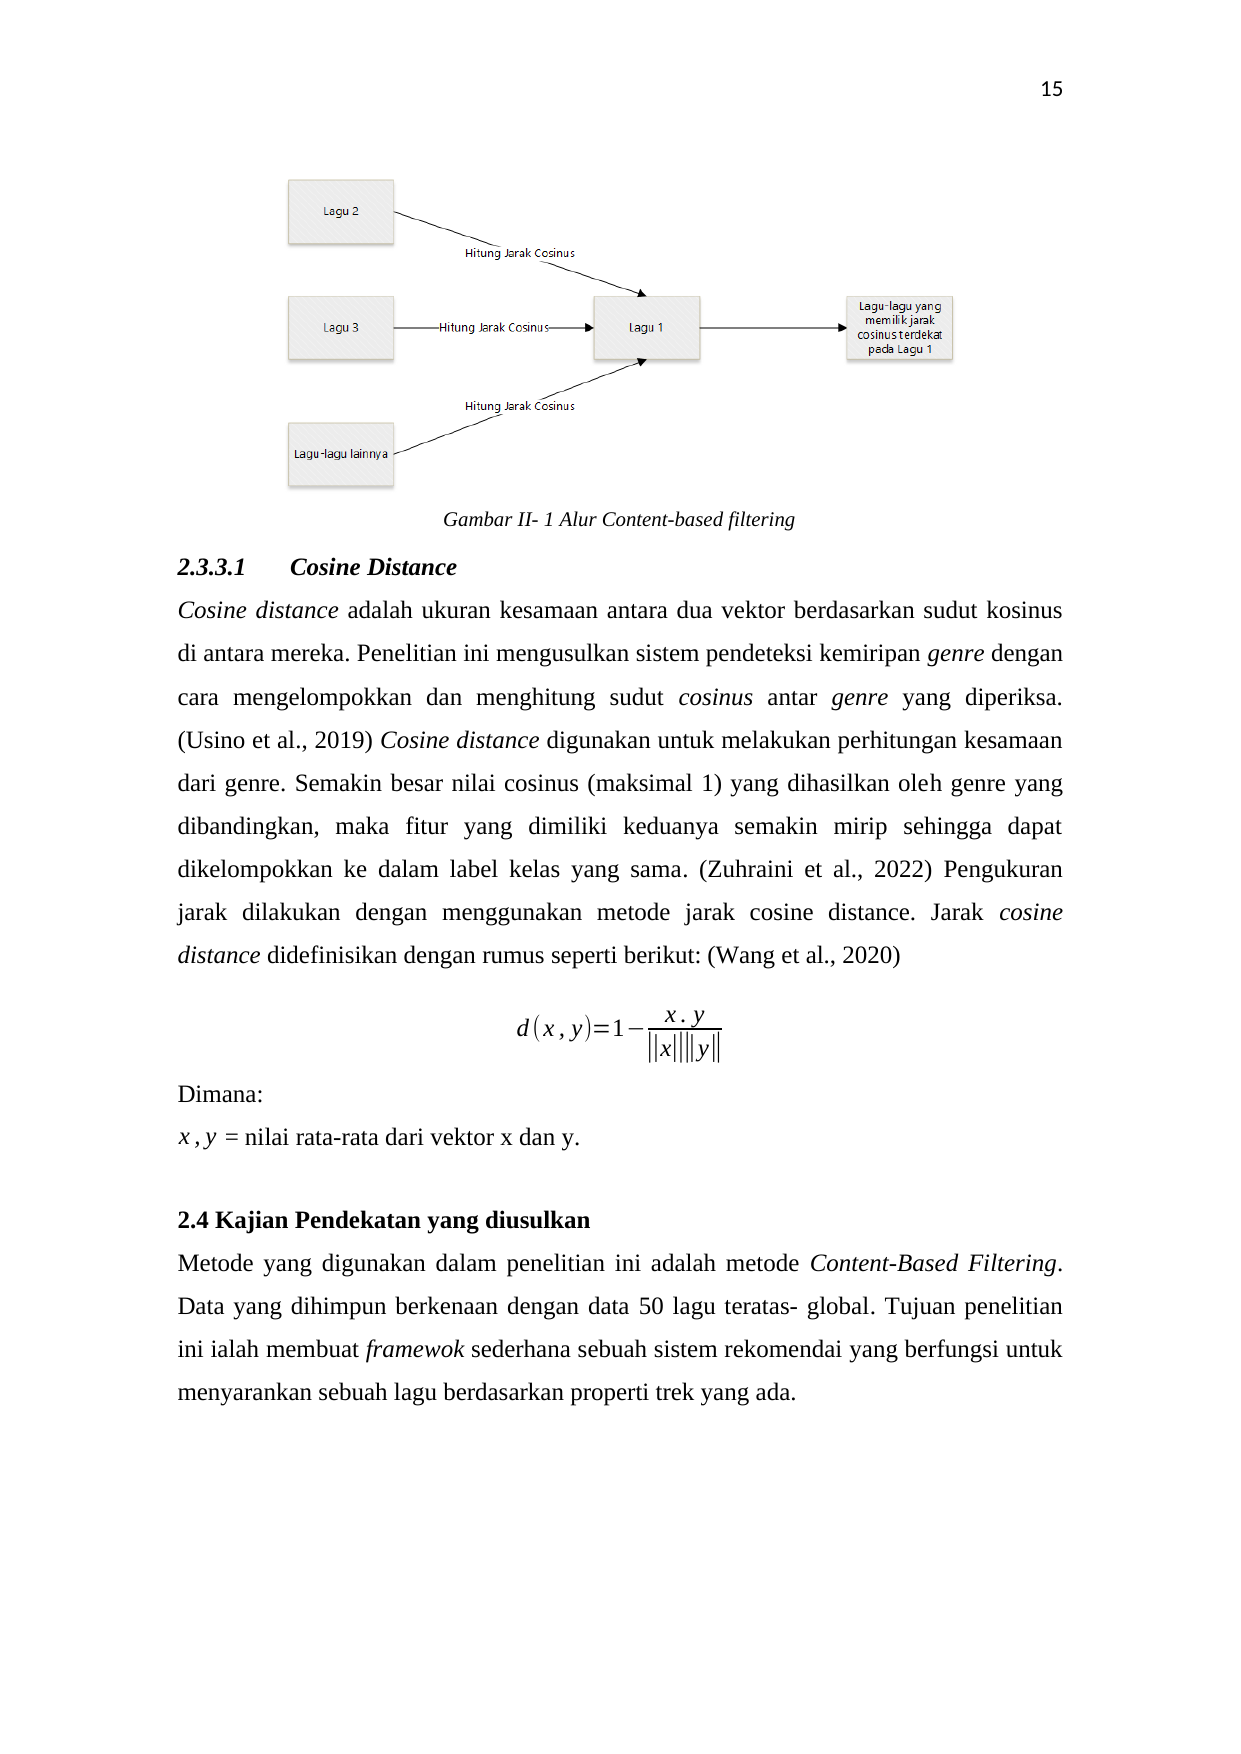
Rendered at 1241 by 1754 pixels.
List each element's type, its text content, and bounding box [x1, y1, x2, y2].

picture [282, 177, 958, 494]
text Metode yang digunakan dalam penelitian ini adalah metode Content-Based Filtering. Data yang dihimpun berkenaan dengan data 50 lagu teratas- global. Tujuan penelitian ini ialah membuat framewok sederhana sebuah sistem rekomendai yang berfungsi untuk menyarankan sebuah lagu berdasarkan properti trek yang ada. [177, 1248, 1063, 1406]
list Cosine Distance [177, 552, 1063, 581]
text = nilai rata-rata dari vektor x dan y. [177, 1122, 1063, 1151]
text Cosine distance adalah ukuran kesamaan antara dua vektor berdasarkan sudut kosinus di antara mereka. Penelitian ini mengusulkan sistem pendeteksi kemiripan genre dengan cara mengelompokkan dan menghitung sudut cosinus antar genre yang diperiksa. Cosine distance digunakan untuk melakukan perhitungan kesamaan dari genre. Semakin besar nilai cosinus (maksimal 1) yang dihasilkan oleh genre yang dibandingkan, maka fitur yang dimiliki keduanya semakin mirip sehingga dapat dikelompokkan ke dalam label kelas yang sama. Pengukuran jarak dilakukan dengan menggunakan metode jarak cosine distance. Jarak cosine distance didefinisikan dengan rumus seperti berikut: [177, 595, 1063, 969]
text Dimana: [177, 1079, 1063, 1108]
text Gambar II- 1 Alur Content-based filtering [177, 507, 1063, 531]
subtitle Kajian Pendekatan yang diusulkan [177, 1205, 1063, 1234]
